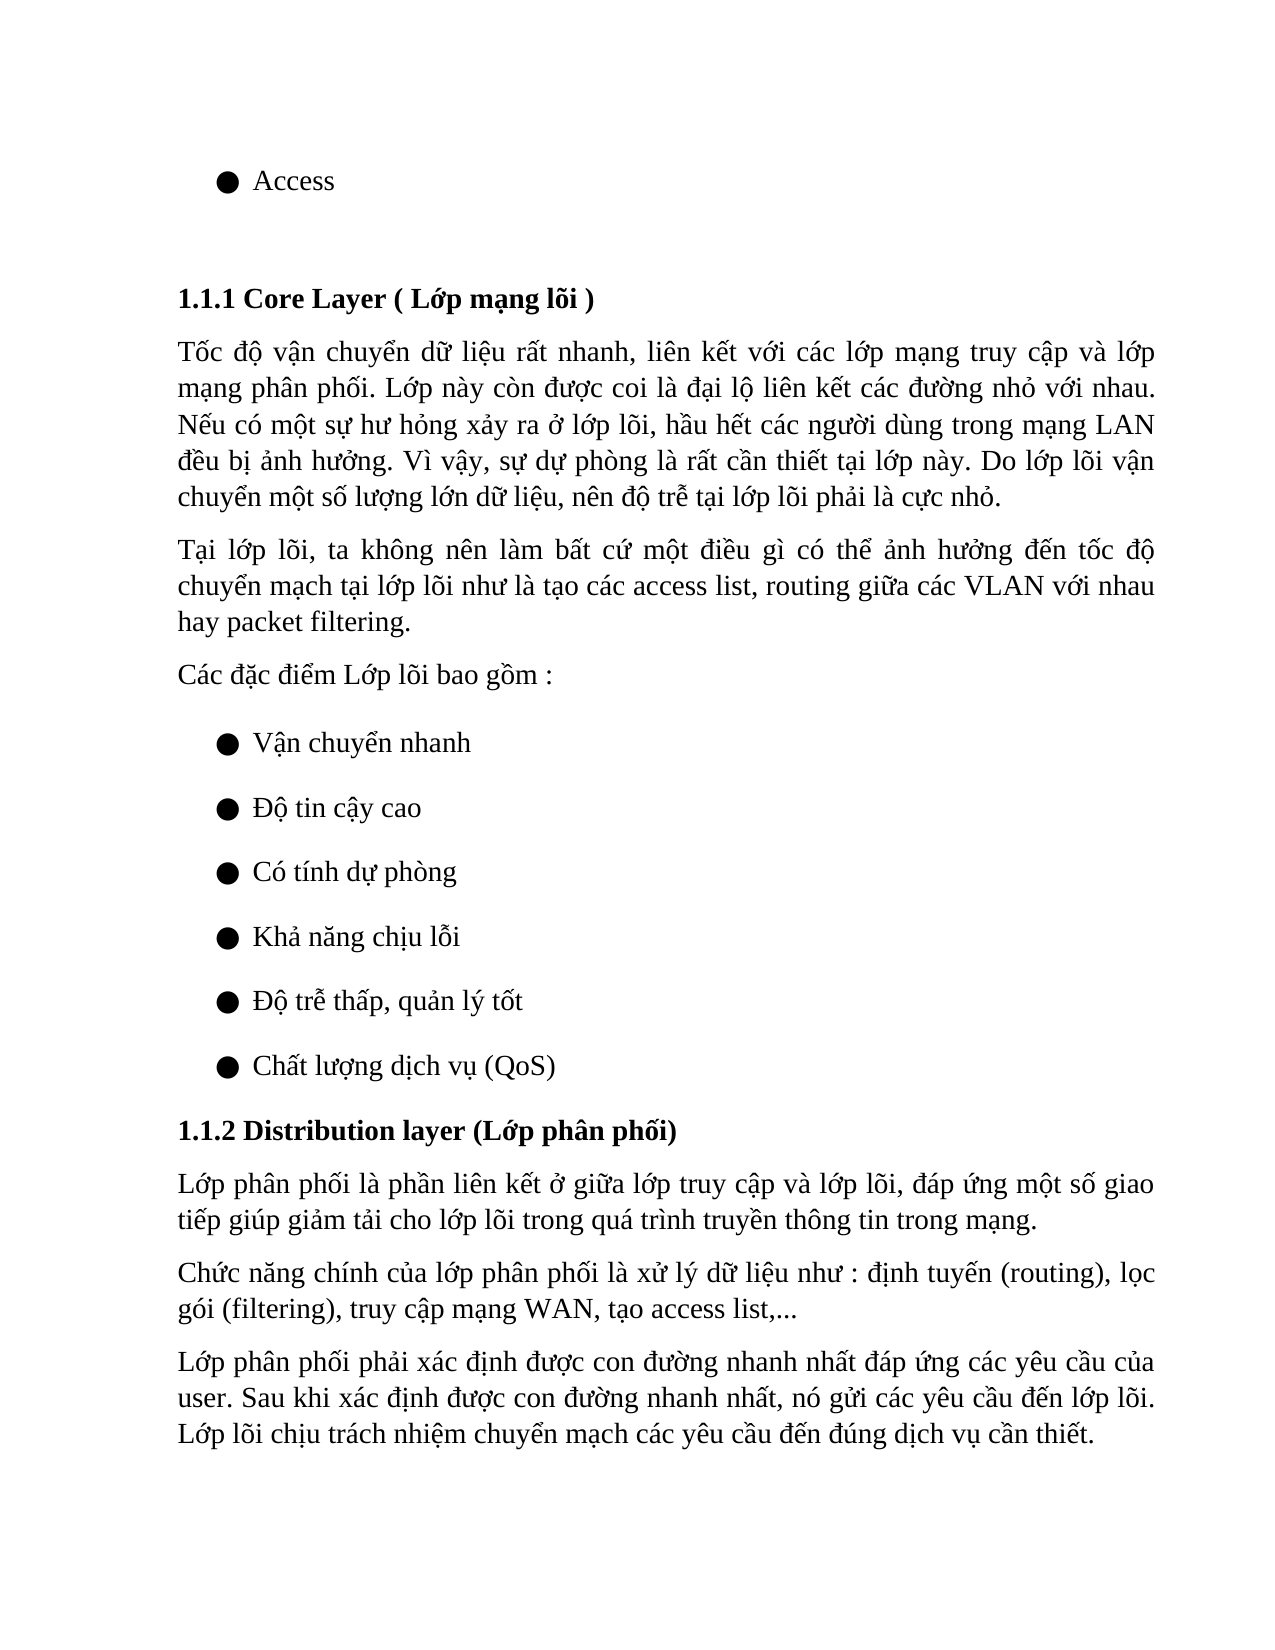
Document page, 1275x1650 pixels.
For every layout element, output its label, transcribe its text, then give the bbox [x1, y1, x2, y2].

text Tốc độ vận chuyển dữ liệu rất nhanh, liên kết với các lớp mạng truy cập và lớp mạng phân phối. Lớp này còn được coi là đại lộ liên kết các đường nhỏ với nhau. Nếu có một sự hư hỏng xảy ra ở lớp lõi, hầu hết các người dùng trong mạng LAN đều bị ảnh hưởng. Vì vậy, sự dự phòng là rất cần thiết tại lớp này. Do lớp lõi vận chuyển một số lượng lớn dữ liệu, nên độ trễ tại lớp lõi phải là cực nhỏ. [177, 334, 1157, 513]
list Có tính dự phòng [215, 839, 1157, 898]
list Độ trễ thấp, quản lý tốt [215, 968, 1157, 1027]
text Lớp phân phối phải xác định được con đường nhanh nhất đáp ứng các yêu cầu của user. Sau khi xác định được con đường nhanh nhất, nó gửi các yêu cầu đến lớp lõi. Lớp lõi chịu trách nhiệm chuyển mạch các yêu cầu đến đúng dịch vụ cần thiết. [177, 1344, 1157, 1450]
text Tại lớp lõi, ta không nên làm bất cứ một điều gì có thể ảnh hưởng đến tốc độ chuyển mạch tại lớp lõi như là tạo các access list, routing giữa các VLAN với nhau hay packet filtering. [177, 532, 1157, 638]
list Access [215, 148, 1157, 207]
text Chức năng chính của lớp phân phối là xử lý dữ liệu như : định tuyến (routing), lọc gói (filtering), truy cập mạng WAN, tạo access list,... [177, 1255, 1157, 1325]
list Vận chuyển nhanh [215, 710, 1157, 769]
list Độ tin cậy cao [215, 774, 1157, 834]
text 1.1.1 Core Layer ( Lớp mạng lõi ) [177, 282, 1157, 315]
text Các đặc điểm Lớp lõi bao gồm : [177, 657, 1157, 691]
list Khả năng chịu lỗi [215, 903, 1157, 963]
text Lớp phân phối là phần liên kết ở giữa lớp truy cập và lớp lõi, đáp ứng một số giao tiếp giúp giảm tải cho lớp lõi trong quá trình truyền thông tin trong mạng. [177, 1166, 1157, 1236]
text 1.1.2 Distribution layer (Lớp phân phối) [177, 1113, 1157, 1147]
list Chất lượng dịch vụ (QoS) [215, 1032, 1157, 1092]
